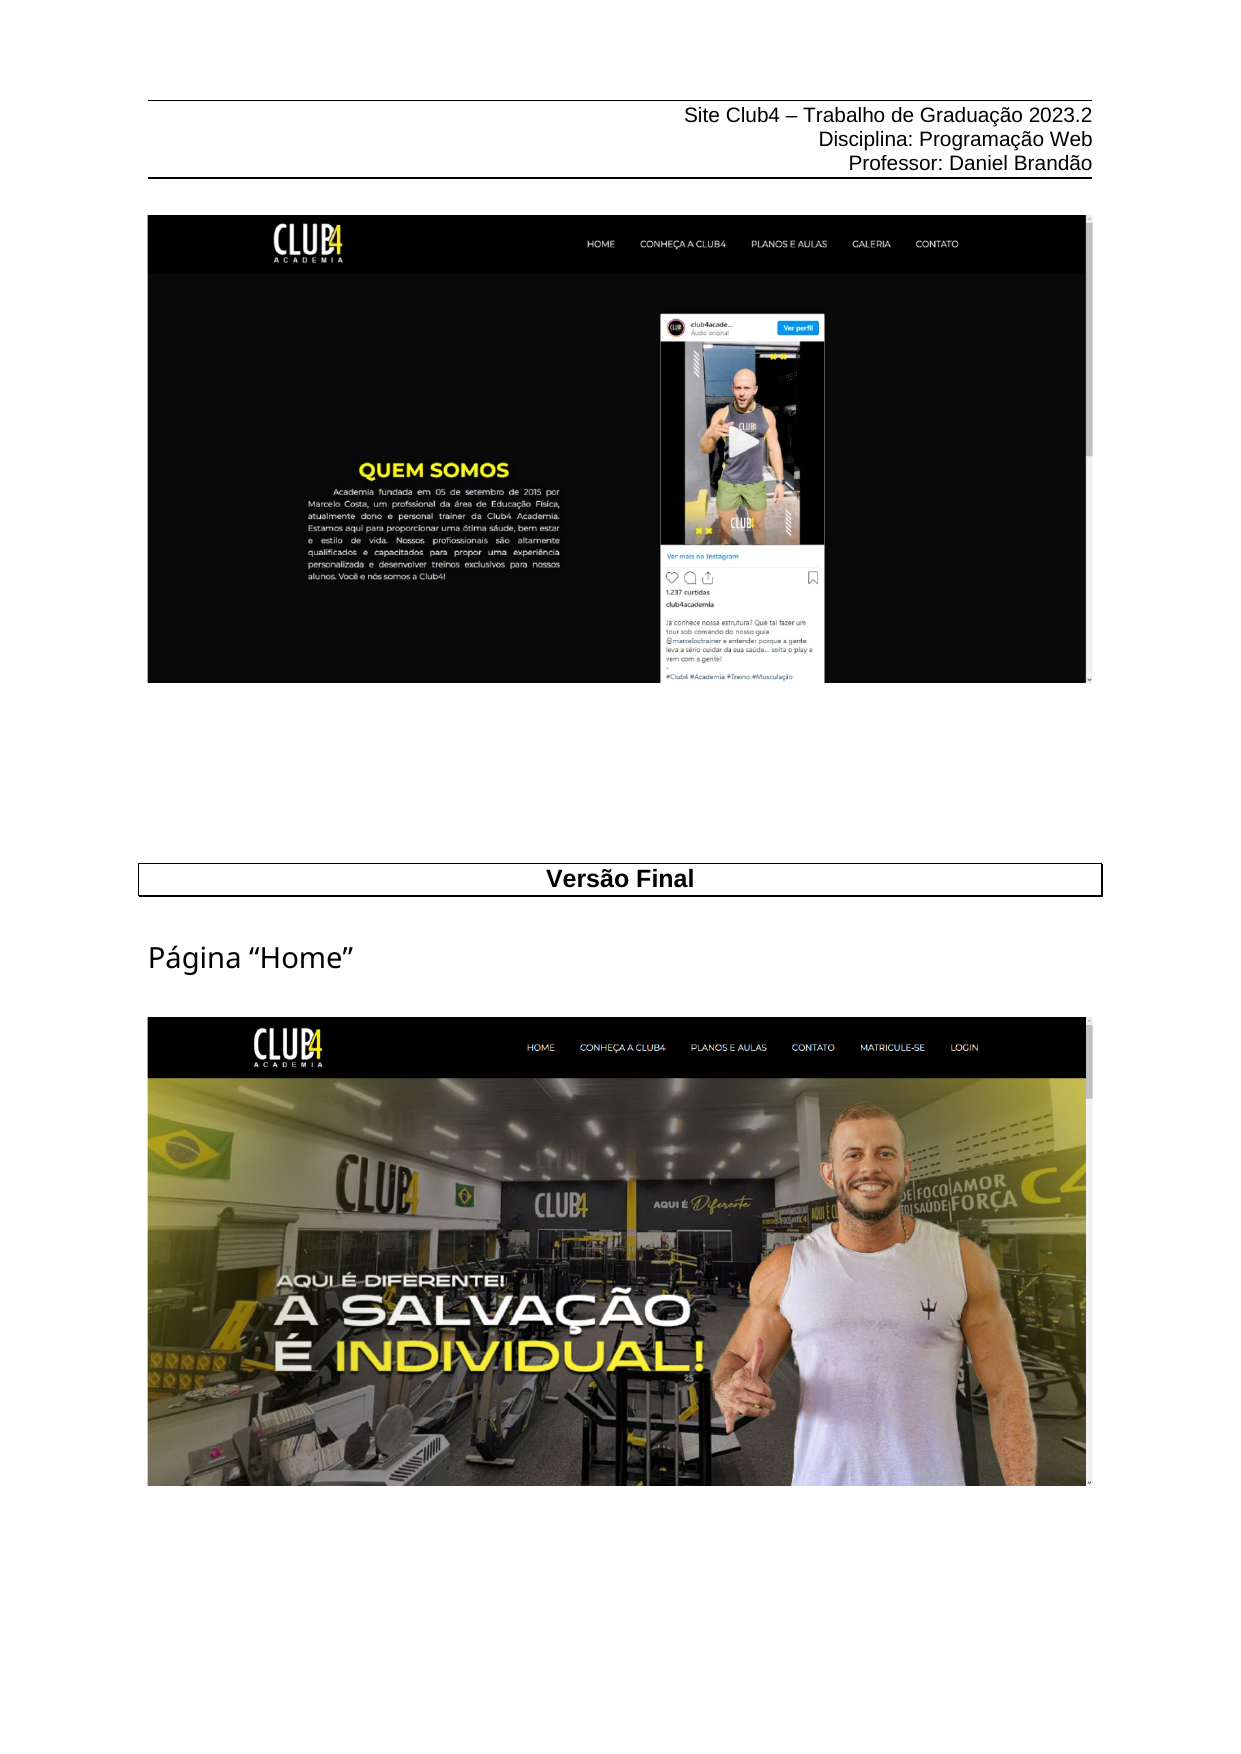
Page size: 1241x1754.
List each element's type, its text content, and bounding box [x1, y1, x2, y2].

picture [147, 1017, 1093, 1486]
text Versão Final [139, 864, 1101, 895]
text Página “Home” [148, 938, 1092, 977]
picture [147, 215, 1093, 683]
